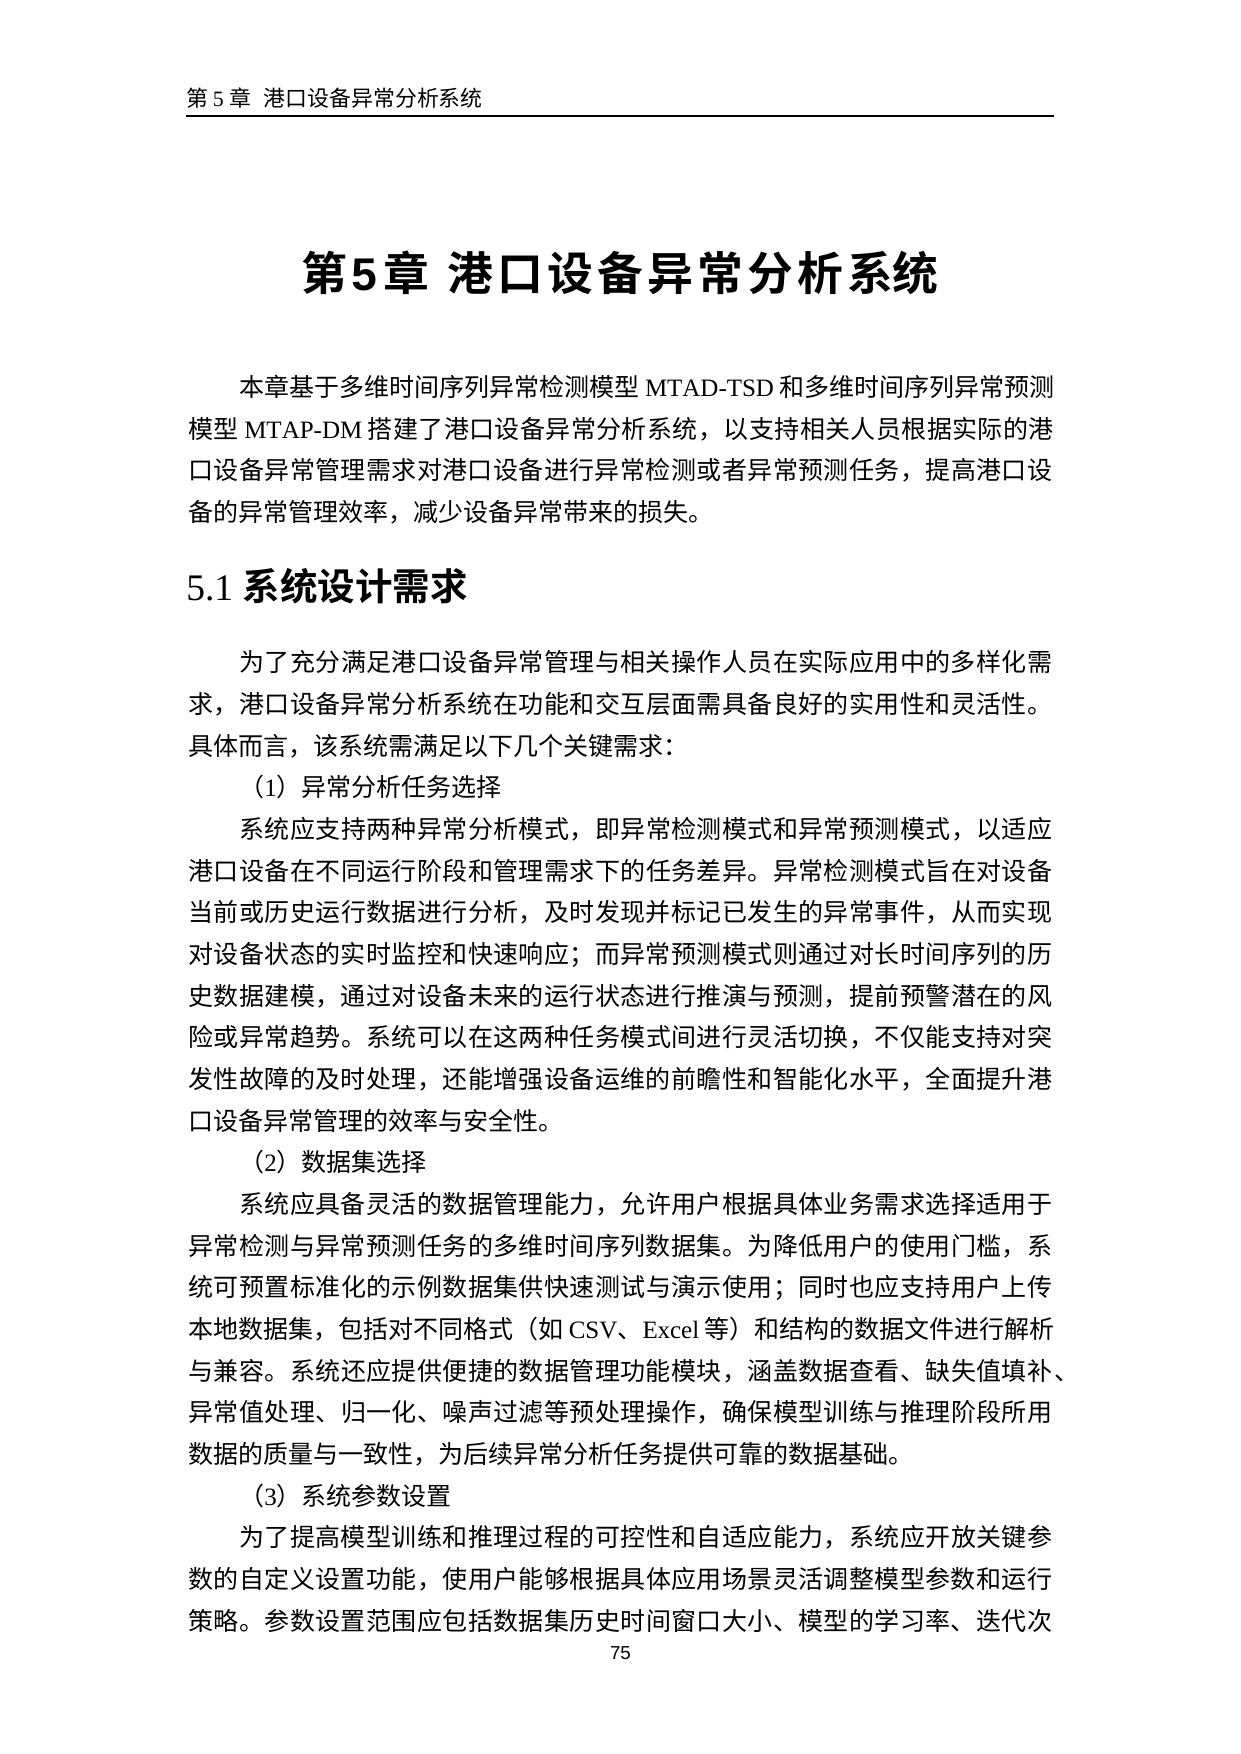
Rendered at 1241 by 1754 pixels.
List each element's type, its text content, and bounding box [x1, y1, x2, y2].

text 系统应具备灵活的数据管理能力，允许用户根据具体业务需求选择适用于异常检测与异常预测任务的多维时间序列数据集。为降低用户的使用门槛，系统可预置标准化的示例数据集供快速测试与演示使用；同时也应支持用户上传本地数据集，包括对不同格式（如CSV、Excel等）和结构的数据文件进行解析与兼容。系统还应提供便捷的数据管理功能模块，涵盖数据查看、缺失值填补、异常值处理、归一化、噪声过滤等预处理操作，确保模型训练与推理阶段所用数据的质量与一致性，为后续异常分析任务提供可靠的数据基础。 [188, 1180, 1054, 1472]
subtitle 系统设计需求 [186, 557, 1054, 611]
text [188, 1513, 1054, 1638]
text 本章基于多维时间序列异常检测模型MTAD-TSD和多维时间序列异常预测模型MTAP-DM搭建了港口设备异常分析系统，以支持相关人员根据实际的港口设备异常管理需求对港口设备进行异常检测或者异常预测任务，提高港口设备的异常管理效率，减少设备异常带来的损失。 [188, 363, 1054, 530]
subtitle 港口设备异常分析系统 [186, 237, 1054, 303]
text （3）系统参数设置 [188, 1472, 1054, 1513]
text （2）数据集选择 [188, 1138, 1054, 1180]
text 系统应支持两种异常分析模式，即异常检测模式和异常预测模式，以适应港口设备在不同运行阶段和管理需求下的任务差异。异常检测模式旨在对设备当前或历史运行数据进行分析，及时发现并标记已发生的异常事件，从而实现对设备状态的实时监控和快速响应；而异常预测模式则通过对长时间序列的历史数据建模，通过对设备未来的运行状态进行推演与预测，提前预警潜在的风险或异常趋势。系统可以在这两种任务模式间进行灵活切换，不仅能支持对突发性故障的及时处理，还能增强设备运维的前瞻性和智能化水平，全面提升港口设备异常管理的效率与安全性。 [188, 805, 1054, 1138]
text 为了充分满足港口设备异常管理与相关操作人员在实际应用中的多样化需求，港口设备异常分析系统在功能和交互层面需具备良好的实用性和灵活性。具体而言，该系统需满足以下几个关键需求： [188, 638, 1054, 763]
text （1）异常分析任务选择 [188, 763, 1054, 805]
